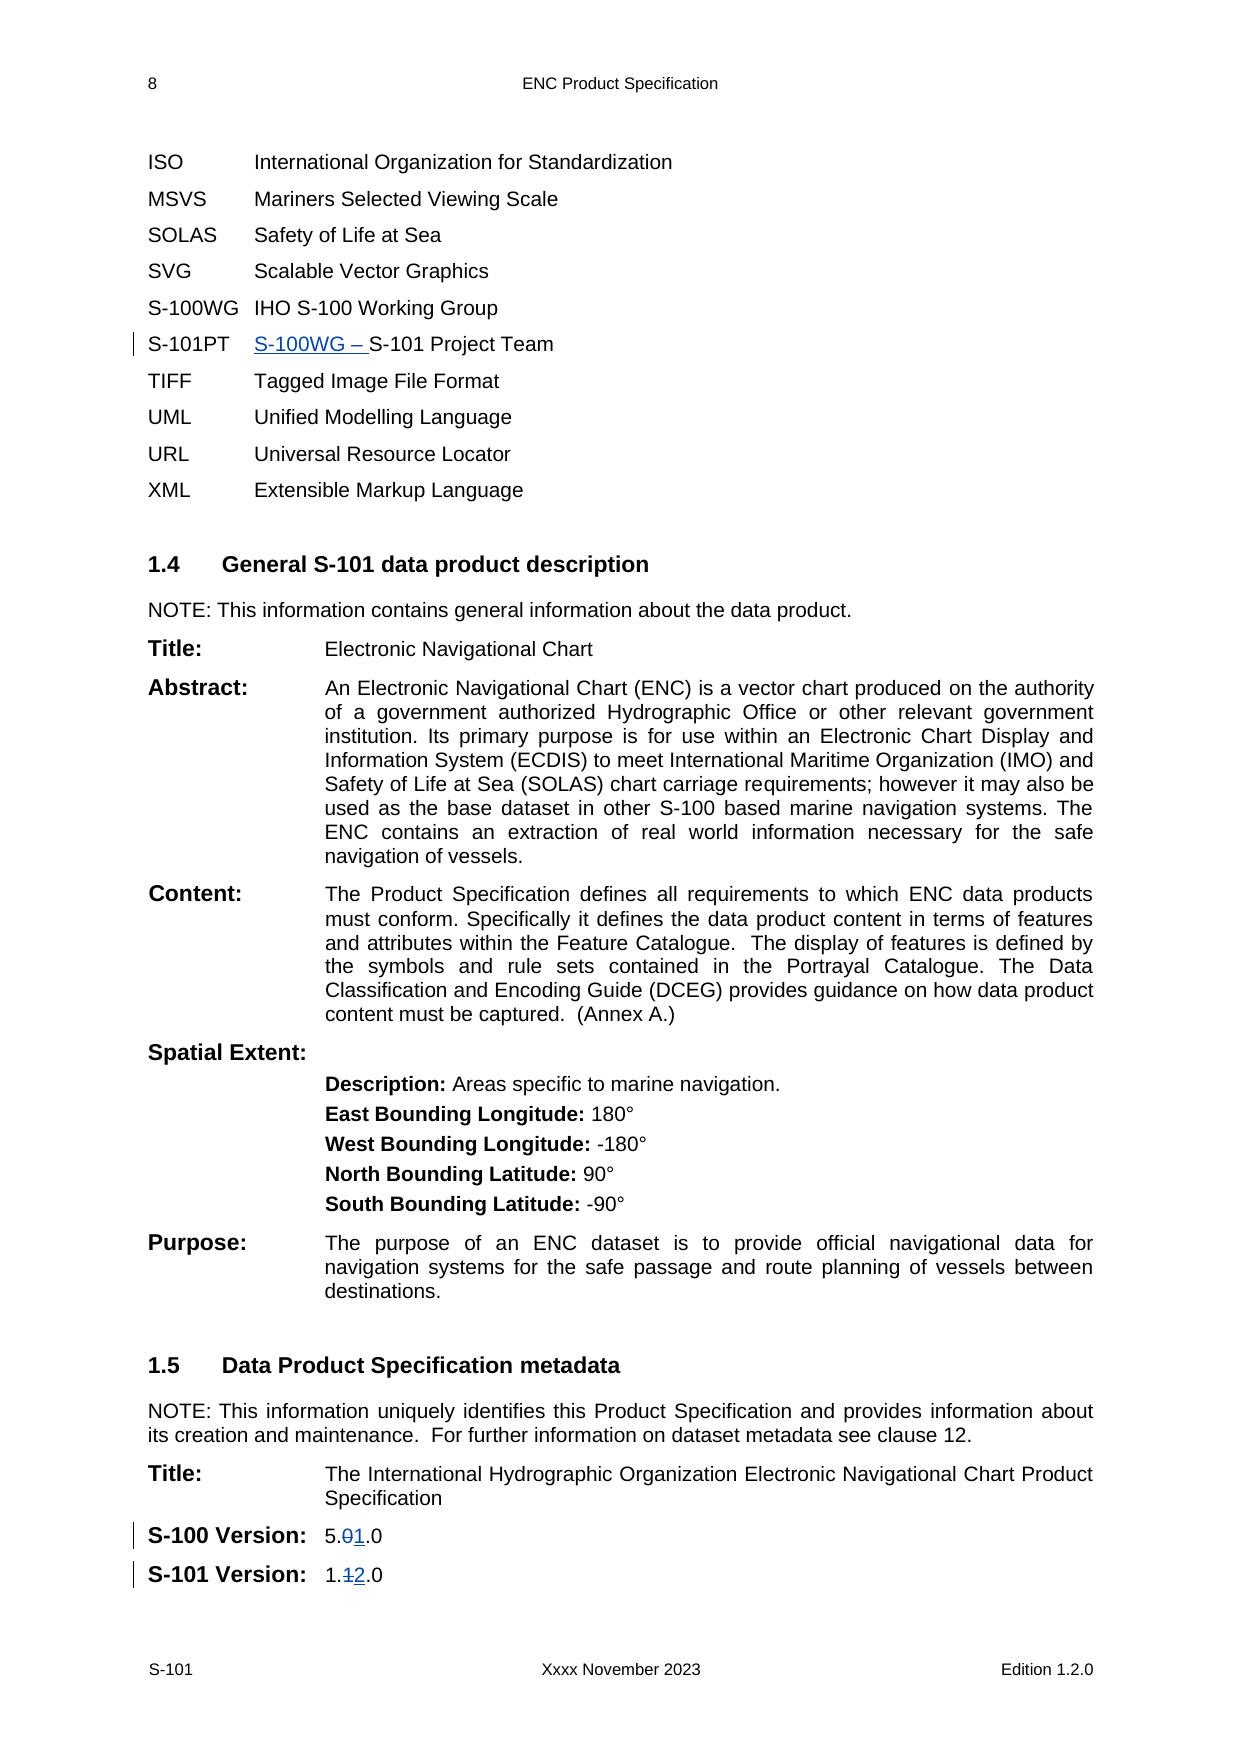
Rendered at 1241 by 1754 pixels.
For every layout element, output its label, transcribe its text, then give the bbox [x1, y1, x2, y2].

text Purpose: The purpose of an ENC dataset is to provide official navigational data for navigation systems for the safe passage and route planning of vessels between destinations. [148, 1229, 1094, 1303]
text NOTE: This information contains general information about the data product. [148, 598, 1094, 622]
text West Bounding Longitude: -180° [289, 1132, 1094, 1156]
text Description: Areas specific to marine navigation. [289, 1071, 1094, 1095]
text S-101 Version: 1..0 [148, 1561, 1094, 1587]
text UML Unified Modelling Language [148, 405, 1094, 429]
text URL Universal Resource Locator [148, 442, 1094, 466]
text S-100 Version: 5..0 [148, 1522, 1094, 1549]
text Content: The Product Specification defines all requirements to which ENC data products must conform. Specifically it defines the data product content in terms of features and attributes within the Feature Catalogue. The display of features is defined by the symbols and rule sets contained in the Portrayal Catalogue. The Data Classification and Encoding Guide (DCEG) provides guidance on how data product content must be captured. (Annex A.) [148, 880, 1094, 1026]
text XML Extensible Markup Language [148, 478, 1094, 502]
text Title: Electronic Navigational Chart [148, 635, 1094, 661]
text ISO International Organization for Standardization [148, 150, 1094, 174]
text TIFF Tagged Image File Format [148, 369, 1094, 393]
text South Bounding Latitude: -90° [289, 1192, 1094, 1216]
subtitle General S-101 data product description [148, 551, 1094, 577]
subtitle Data Product Specification metadata [148, 1352, 1094, 1378]
text S-100WG IHO S-100 Working Group [148, 296, 1094, 320]
text East Bounding Longitude: 180° [289, 1102, 1094, 1126]
text SOLAS Safety of Life at Sea [148, 223, 1094, 247]
text MSVS Mariners Selected Viewing Scale [148, 186, 1094, 210]
text Title: The International Hydrographic Organization Electronic Navigational Chart Product Specification [148, 1459, 1094, 1510]
text Abstract: An Electronic Navigational Chart (ENC) is a vector chart produced on the authority of a government authorized Hydrographic Office or other relevant government institution. Its primary purpose is for use within an Electronic Chart Display and Information System (ECDIS) to meet International Maritime Organization (IMO) and Safety of Life at Sea (SOLAS) chart carriage requirements; however it may also be used as the base dataset in other S-100 based marine navigation systems. The ENC contains an extraction of real world information necessary for the safe navigation of vessels. [148, 673, 1094, 868]
text SVG Scalable Vector Graphics [148, 259, 1094, 283]
text Spatial Extent: [148, 1039, 1094, 1065]
text North Bounding Latitude: 90° [289, 1162, 1094, 1186]
text S-101PT S-101 Project Team [148, 332, 1094, 356]
text NOTE: This information uniquely identifies this Product Specification and provides information about its creation and maintenance. For further information on dataset metadata see clause 12. [148, 1399, 1094, 1447]
